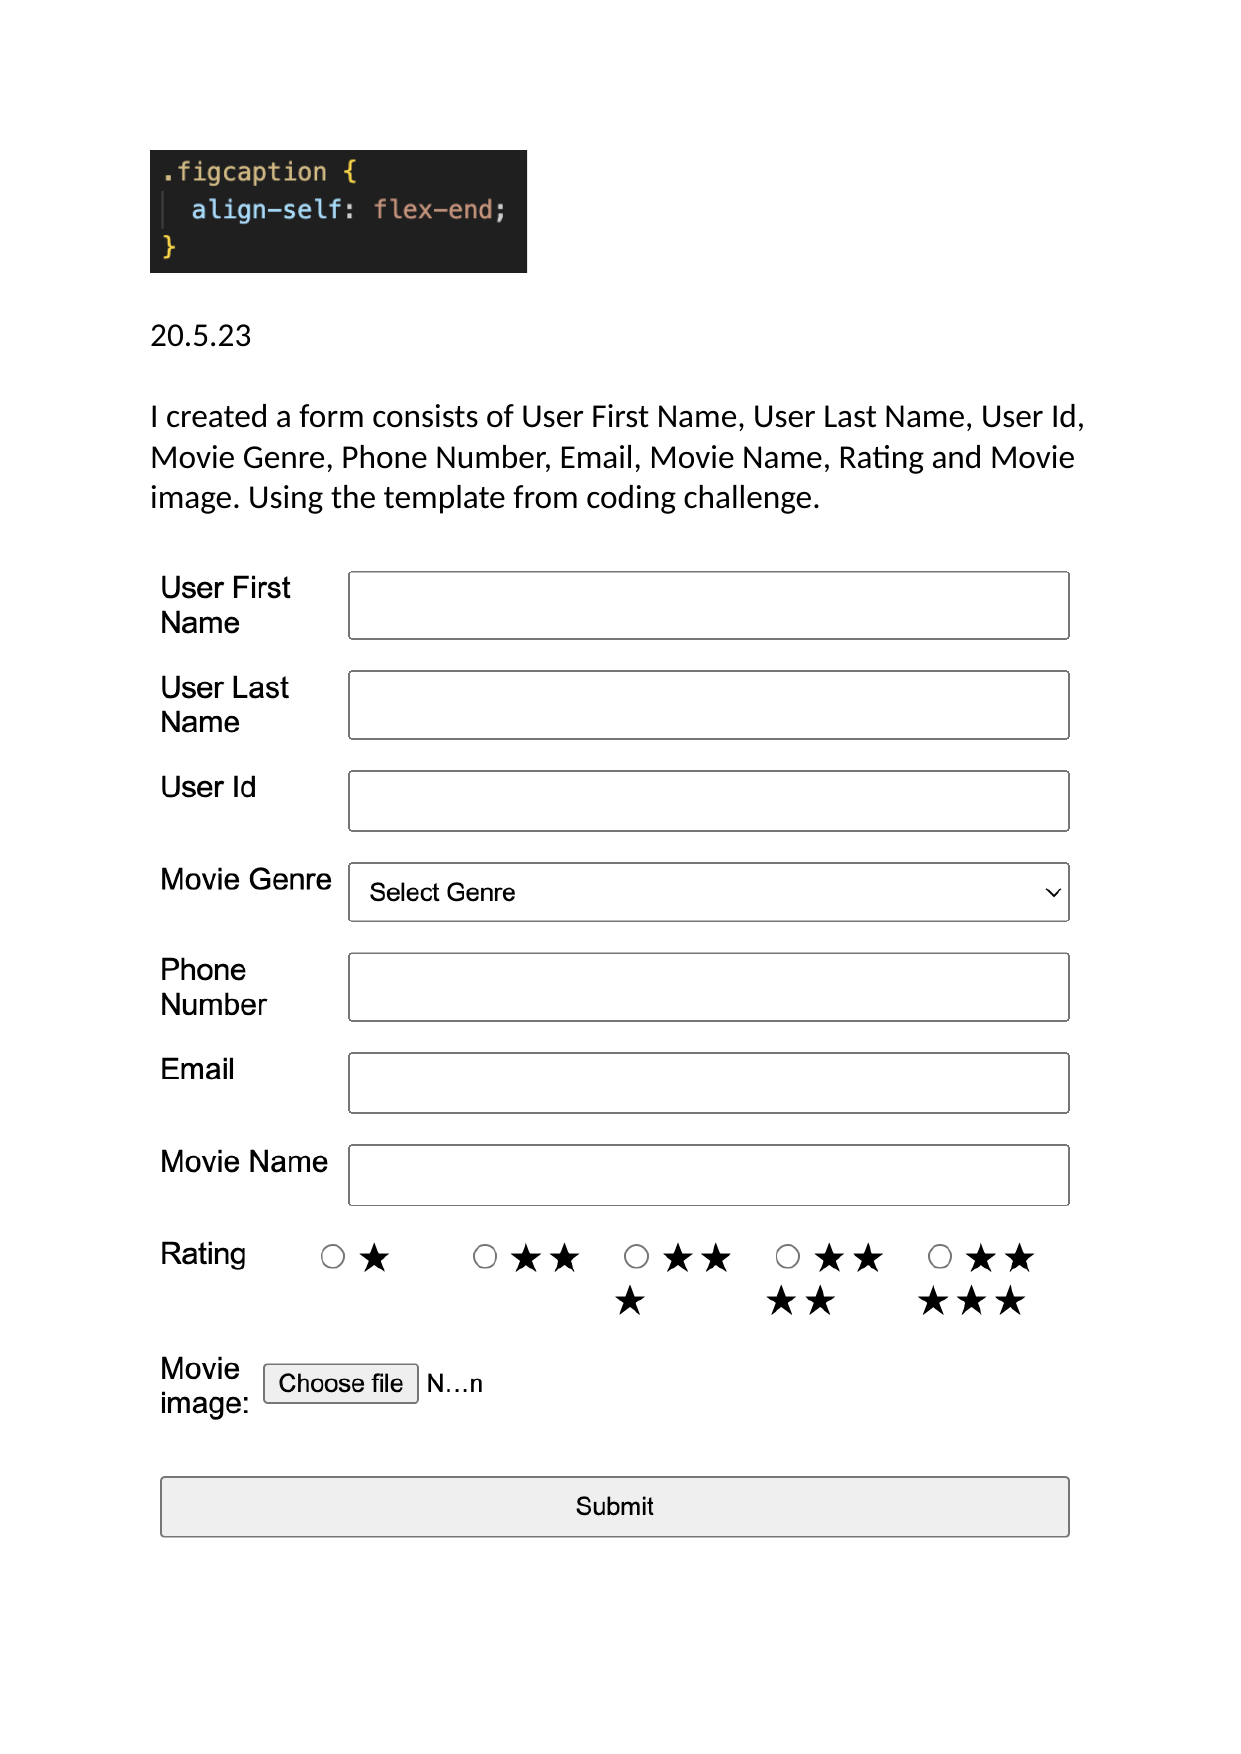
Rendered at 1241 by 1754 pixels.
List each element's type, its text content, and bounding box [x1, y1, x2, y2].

text I created a form consists of User First Name, User Last Name, User Id, Movie Genre, Phone Number, Email, Movie Name, Rating and Movie image. Using the template from coding challenge. [150, 395, 1090, 517]
text 20.5.23 [150, 314, 1090, 354]
picture [150, 558, 1090, 1569]
picture [150, 150, 528, 273]
